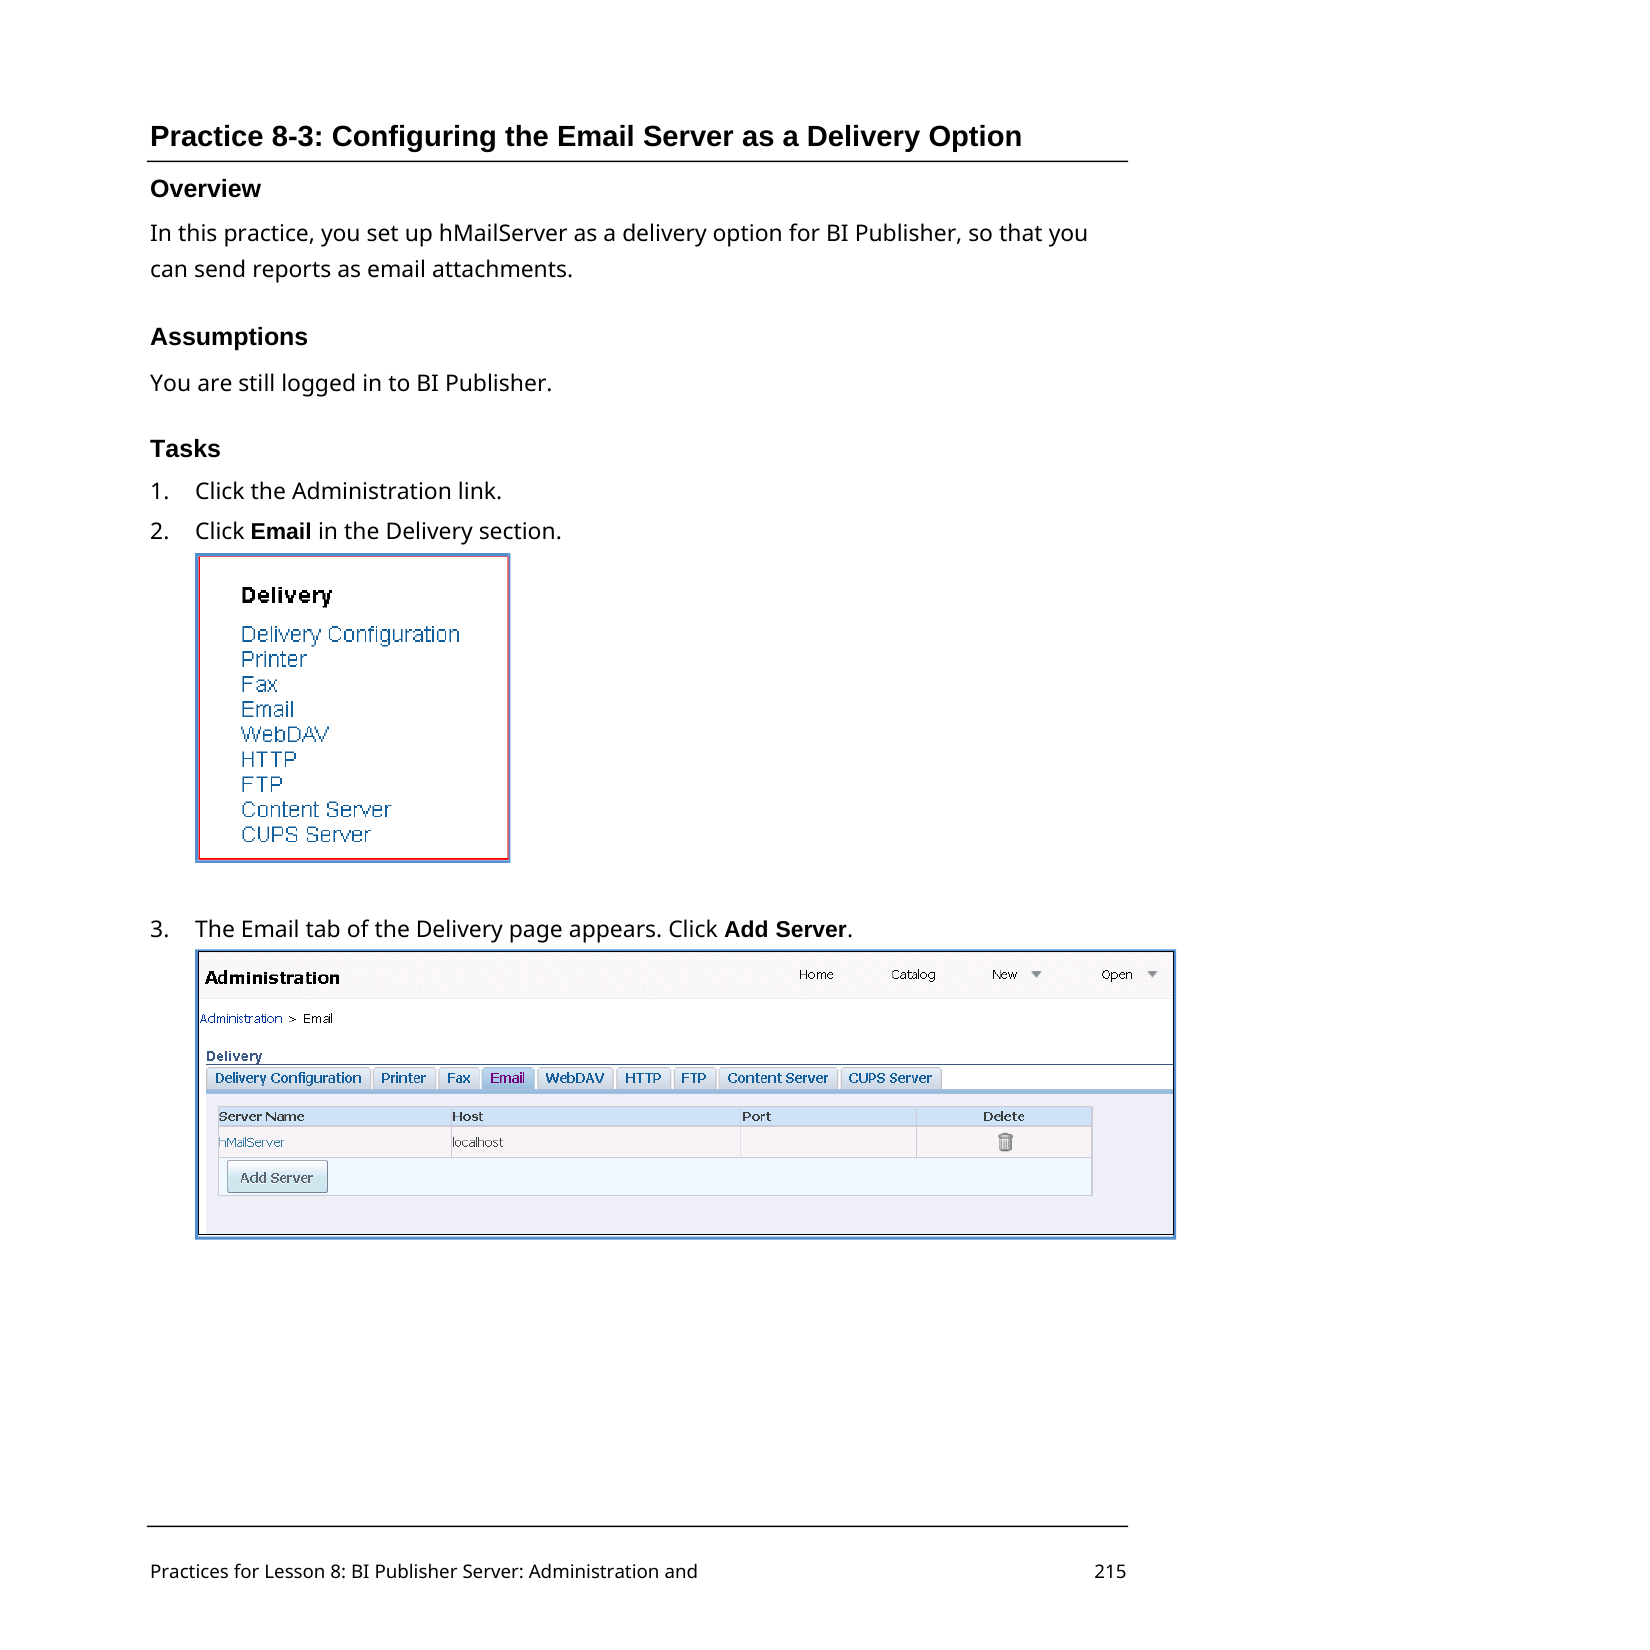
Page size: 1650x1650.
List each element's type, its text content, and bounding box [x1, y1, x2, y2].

text In this practice, you set up hMailServer as a delivery option for BI Publisher, so that you can send reports as email attachments. [150, 217, 1108, 284]
list Click the Administration link. [150, 474, 1414, 506]
list Click Email in the Delivery section. [150, 515, 1414, 546]
list The Email tab of the Delivery page appears. Click Add Server. [150, 913, 1414, 944]
subtitle Assumptions [150, 322, 1414, 351]
picture [199, 952, 1173, 1234]
subtitle Overview [150, 174, 1414, 203]
subtitle Tasks [150, 434, 1414, 463]
text You are still logged in to BI Publisher. [150, 367, 1414, 398]
picture [195, 553, 511, 863]
subtitle Practice 8-3: Configuring the Email Server as a Delivery Option [150, 119, 1414, 152]
